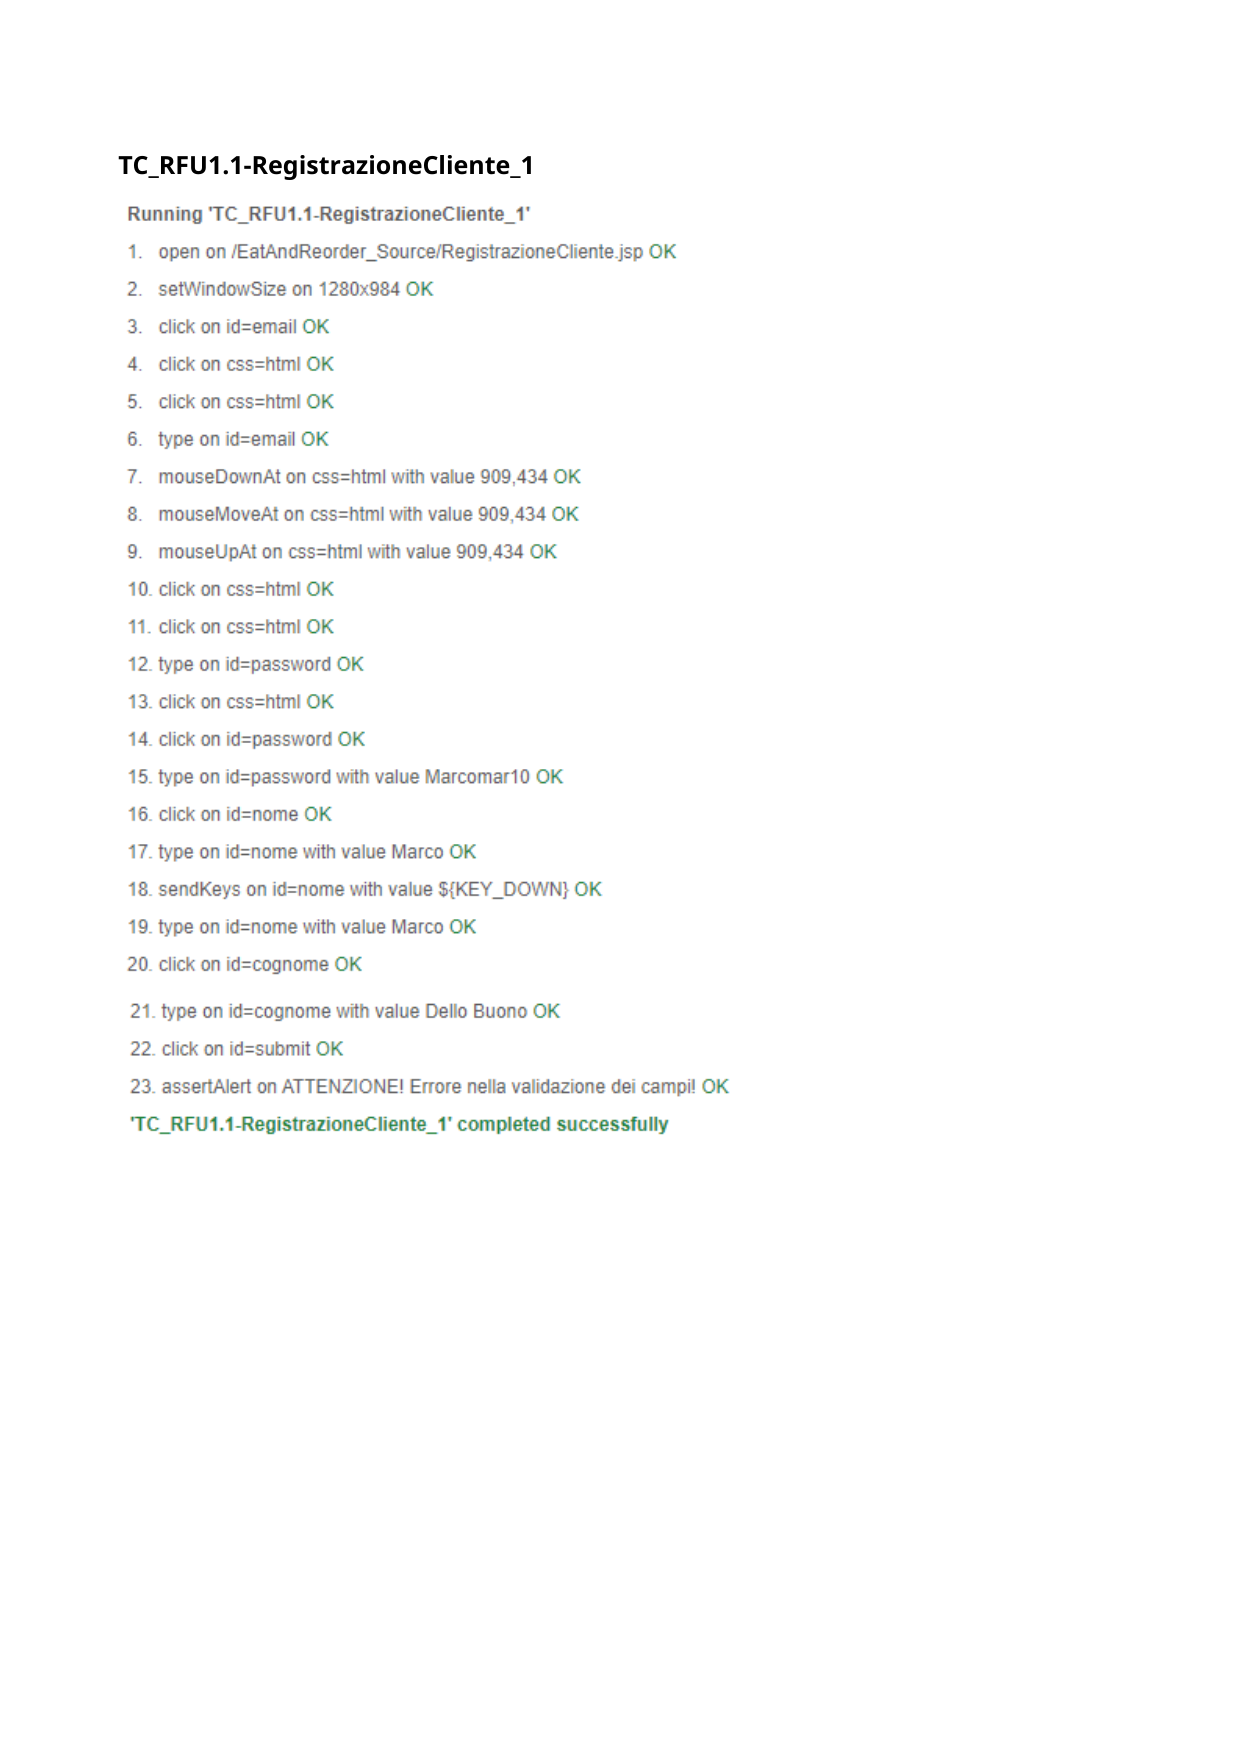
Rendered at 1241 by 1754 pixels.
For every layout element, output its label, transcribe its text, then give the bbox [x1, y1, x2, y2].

text TC_RFU1.1-RegistrazioneCliente_1 [118, 148, 1122, 182]
picture [118, 196, 687, 979]
picture [118, 993, 770, 1139]
